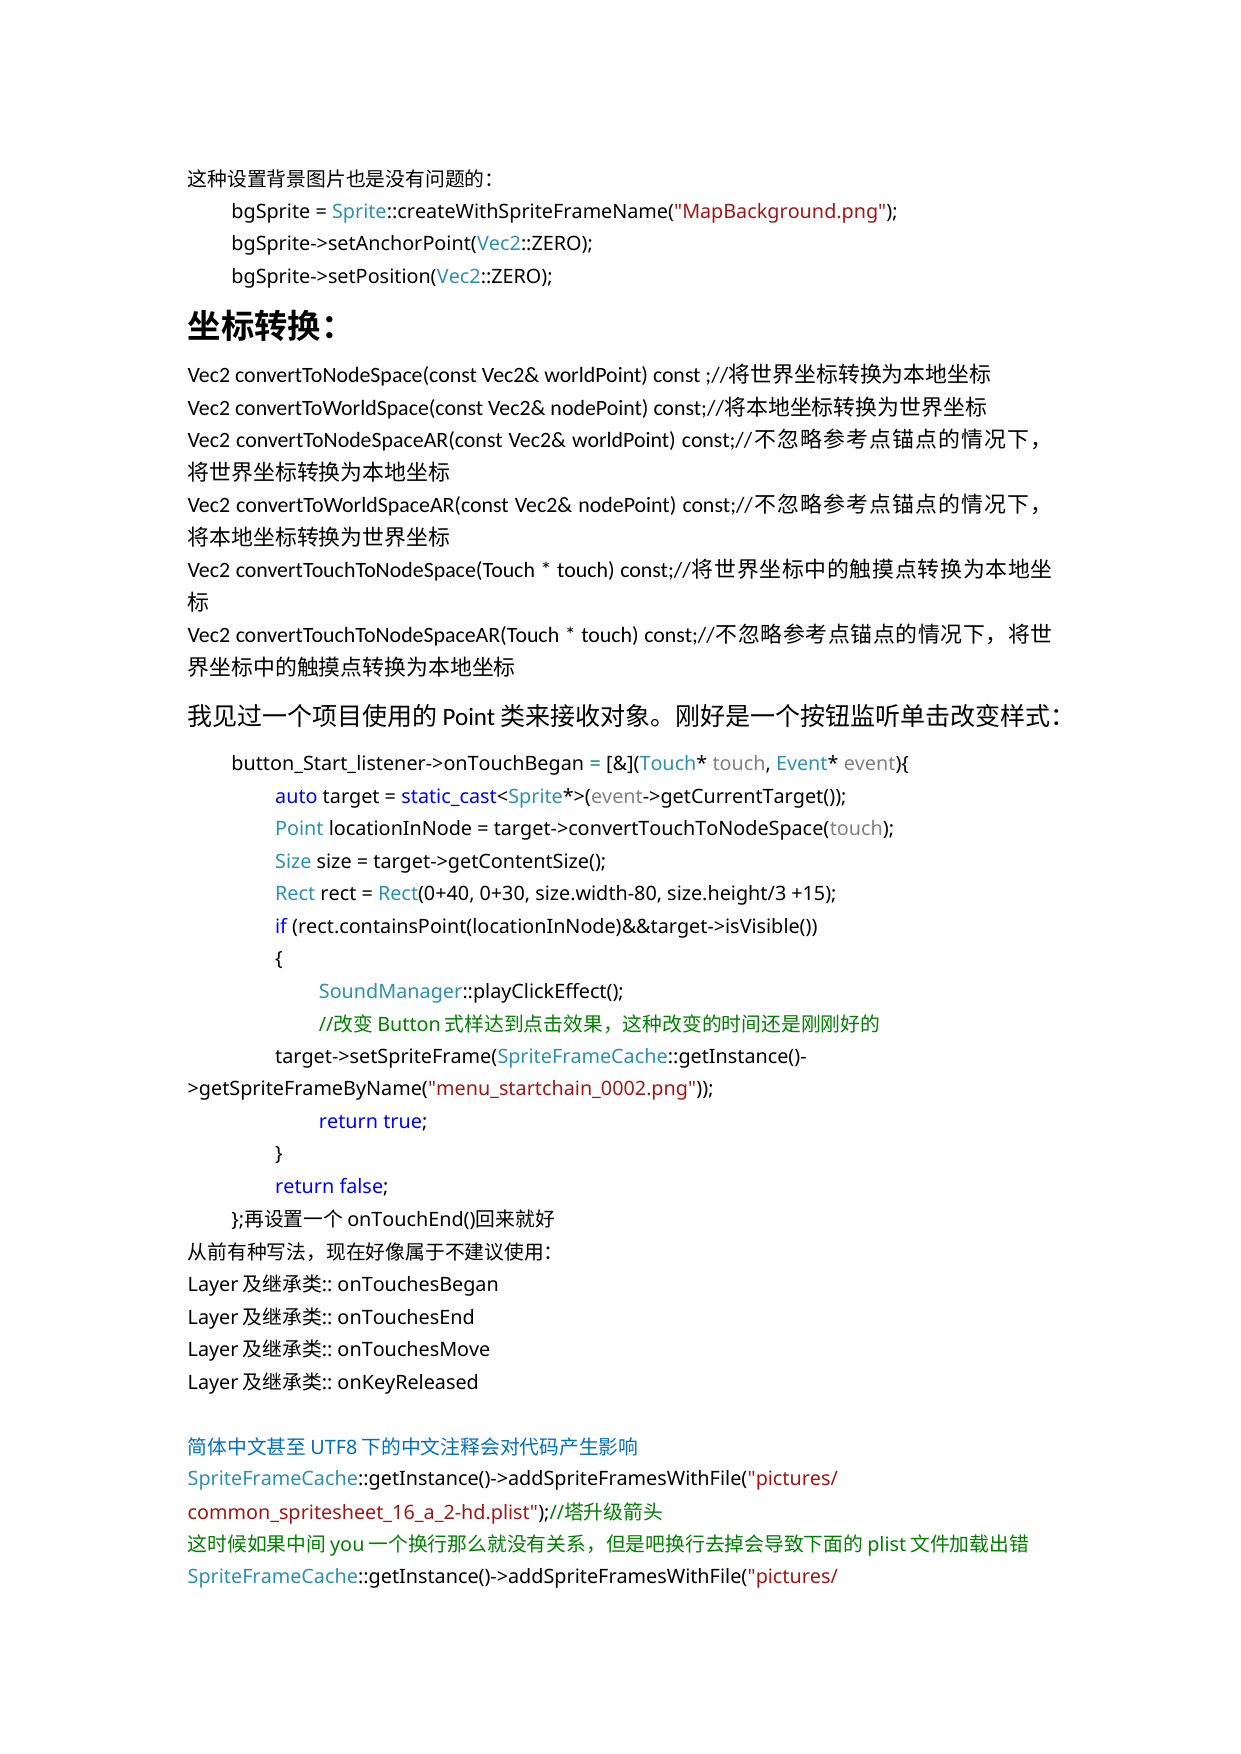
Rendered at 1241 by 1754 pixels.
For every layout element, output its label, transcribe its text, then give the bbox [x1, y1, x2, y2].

text Vec2 convertToNodeSpace(const Vec2& worldPoint) const ;//将世界坐标转换为本地坐标 [187, 357, 1053, 389]
text { [187, 942, 1053, 974]
text Layer及继承类:: onTouchesEnd [187, 1299, 1053, 1332]
text Size size = target->getContentSize(); [187, 844, 1053, 877]
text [187, 1559, 1053, 1592]
text 坐标转换： [187, 292, 1053, 357]
text Layer及继承类:: onTouchesBegan [187, 1267, 1053, 1299]
text } [187, 1137, 1053, 1169]
text button_Start_listener->onTouchBegan = [&](Touch* touch, Event* event){ [187, 747, 1053, 779]
text return false; [187, 1169, 1053, 1202]
text Vec2 convertTouchToNodeSpace(Touch * touch) const;//将世界坐标中的触摸点转换为本地坐标 [187, 552, 1053, 617]
text bgSprite = Sprite::createWithSpriteFrameName("MapBackground.png"); [187, 194, 1053, 227]
text bgSprite->setPosition(Vec2::ZERO); [187, 259, 1053, 292]
text return true; [187, 1104, 1053, 1137]
text Vec2 convertToWorldSpace(const Vec2& nodePoint) const;//将本地坐标转换为世界坐标 [187, 389, 1053, 422]
text 这时候如果中间you一个换行那么就没有关系，但是吧换行去掉会导致下面的plist文件加载出错 [187, 1527, 1053, 1559]
text //改变Button式样达到点击效果，这种改变的时间还是刚刚好的 [187, 1007, 1053, 1039]
text SoundManager::playClickEffect(); [187, 974, 1053, 1007]
text auto target = static_cast<Sprite*>(event->getCurrentTarget()); [187, 779, 1053, 812]
text Rect rect = Rect(0+40, 0+30, size.width-80, size.height/3 +15); [187, 877, 1053, 909]
text 从前有种写法，现在好像属于不建议使用： [187, 1234, 1053, 1267]
text 这种设置背景图片也是没有问题的： [187, 162, 1053, 194]
text if (rect.containsPoint(locationInNode)&&target->isVisible()) [187, 909, 1053, 942]
text target->setSpriteFrame(SpriteFrameCache::getInstance()->getSpriteFrameByName("menu_startchain_0002.png")); [187, 1039, 1053, 1104]
text Point locationInNode = target->convertTouchToNodeSpace(touch); [187, 812, 1053, 844]
text Vec2 convertToNodeSpaceAR(const Vec2& worldPoint) const;//不忽略参考点锚点的情况下，将世界坐标转换为本地坐标 [187, 422, 1053, 487]
text Vec2 convertTouchToNodeSpaceAR(Touch * touch) const;//不忽略参考点锚点的情况下，将世界坐标中的触摸点转换为本地坐标 [187, 617, 1053, 682]
text SpriteFrameCache::getInstance()->addSpriteFramesWithFile("pictures/common_spritesheet_16_a_2-hd.plist");//塔升级箭头 [187, 1462, 1053, 1527]
text bgSprite->setAnchorPoint(Vec2::ZERO); [187, 227, 1053, 259]
text Vec2 convertToWorldSpaceAR(const Vec2& nodePoint) const;//不忽略参考点锚点的情况下，将本地坐标转换为世界坐标 [187, 487, 1053, 552]
text Layer及继承类:: onKeyReleased [187, 1364, 1053, 1397]
text 我见过一个项目使用的Point类来接收对象。刚好是一个按钮监听单击改变样式： [187, 682, 1053, 747]
text };再设置一个onTouchEnd()回来就好 [187, 1202, 1053, 1234]
text 简体中文甚至UTF8下的中文注释会对代码产生影响 [187, 1429, 1053, 1462]
text Layer及继承类:: onTouchesMove [187, 1332, 1053, 1364]
